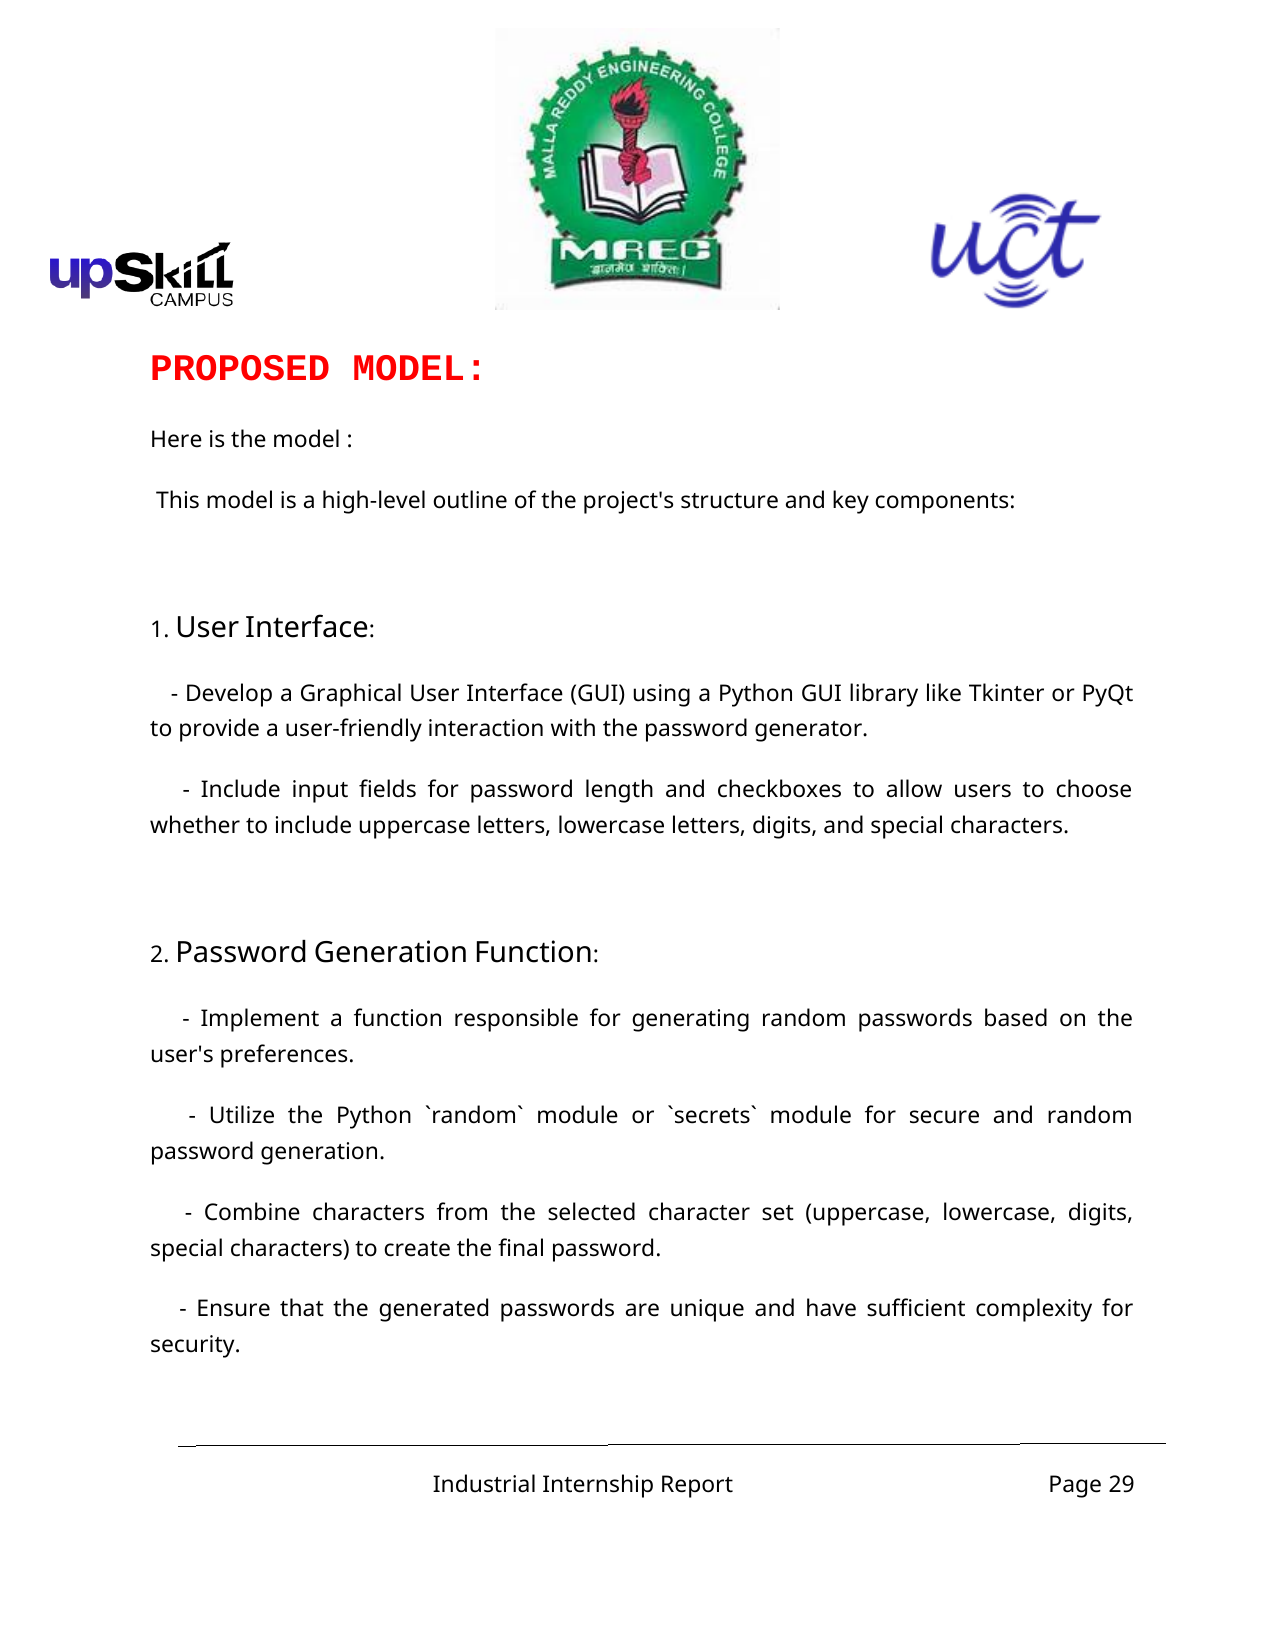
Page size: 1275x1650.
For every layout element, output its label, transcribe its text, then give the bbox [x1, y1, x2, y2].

text This model is a high-level outline of the project's structure and key components: [150, 484, 1134, 515]
text - Ensure that the generated passwords are unique and have sufficient complexity for security. [150, 1292, 1134, 1359]
text 2. Password Generation Function: [150, 931, 1134, 971]
text Here is the model : [150, 423, 1134, 454]
text 1. User Interface: [150, 606, 1134, 646]
text - Combine characters from the selected character set (uppercase, lowercase, digits, special characters) to create the final password. [150, 1196, 1134, 1263]
text - Utilize the Python `random` module or `secrets` module for secure and random password generation. [150, 1099, 1134, 1166]
text - Develop a Graphical User Interface (GUI) using a Python GUI library like Tkinter or PyQt to provide a user-friendly interaction with the password generator. [150, 676, 1134, 744]
text - Include input fields for password length and checkboxes to allow users to choose whether to include uppercase letters, lowercase letters, digits, and special characters. [150, 773, 1134, 841]
text PROPOSED MODEL: [150, 349, 1134, 392]
text - Implement a function responsible for generating random passwords based on the user's preferences. [150, 1002, 1134, 1069]
